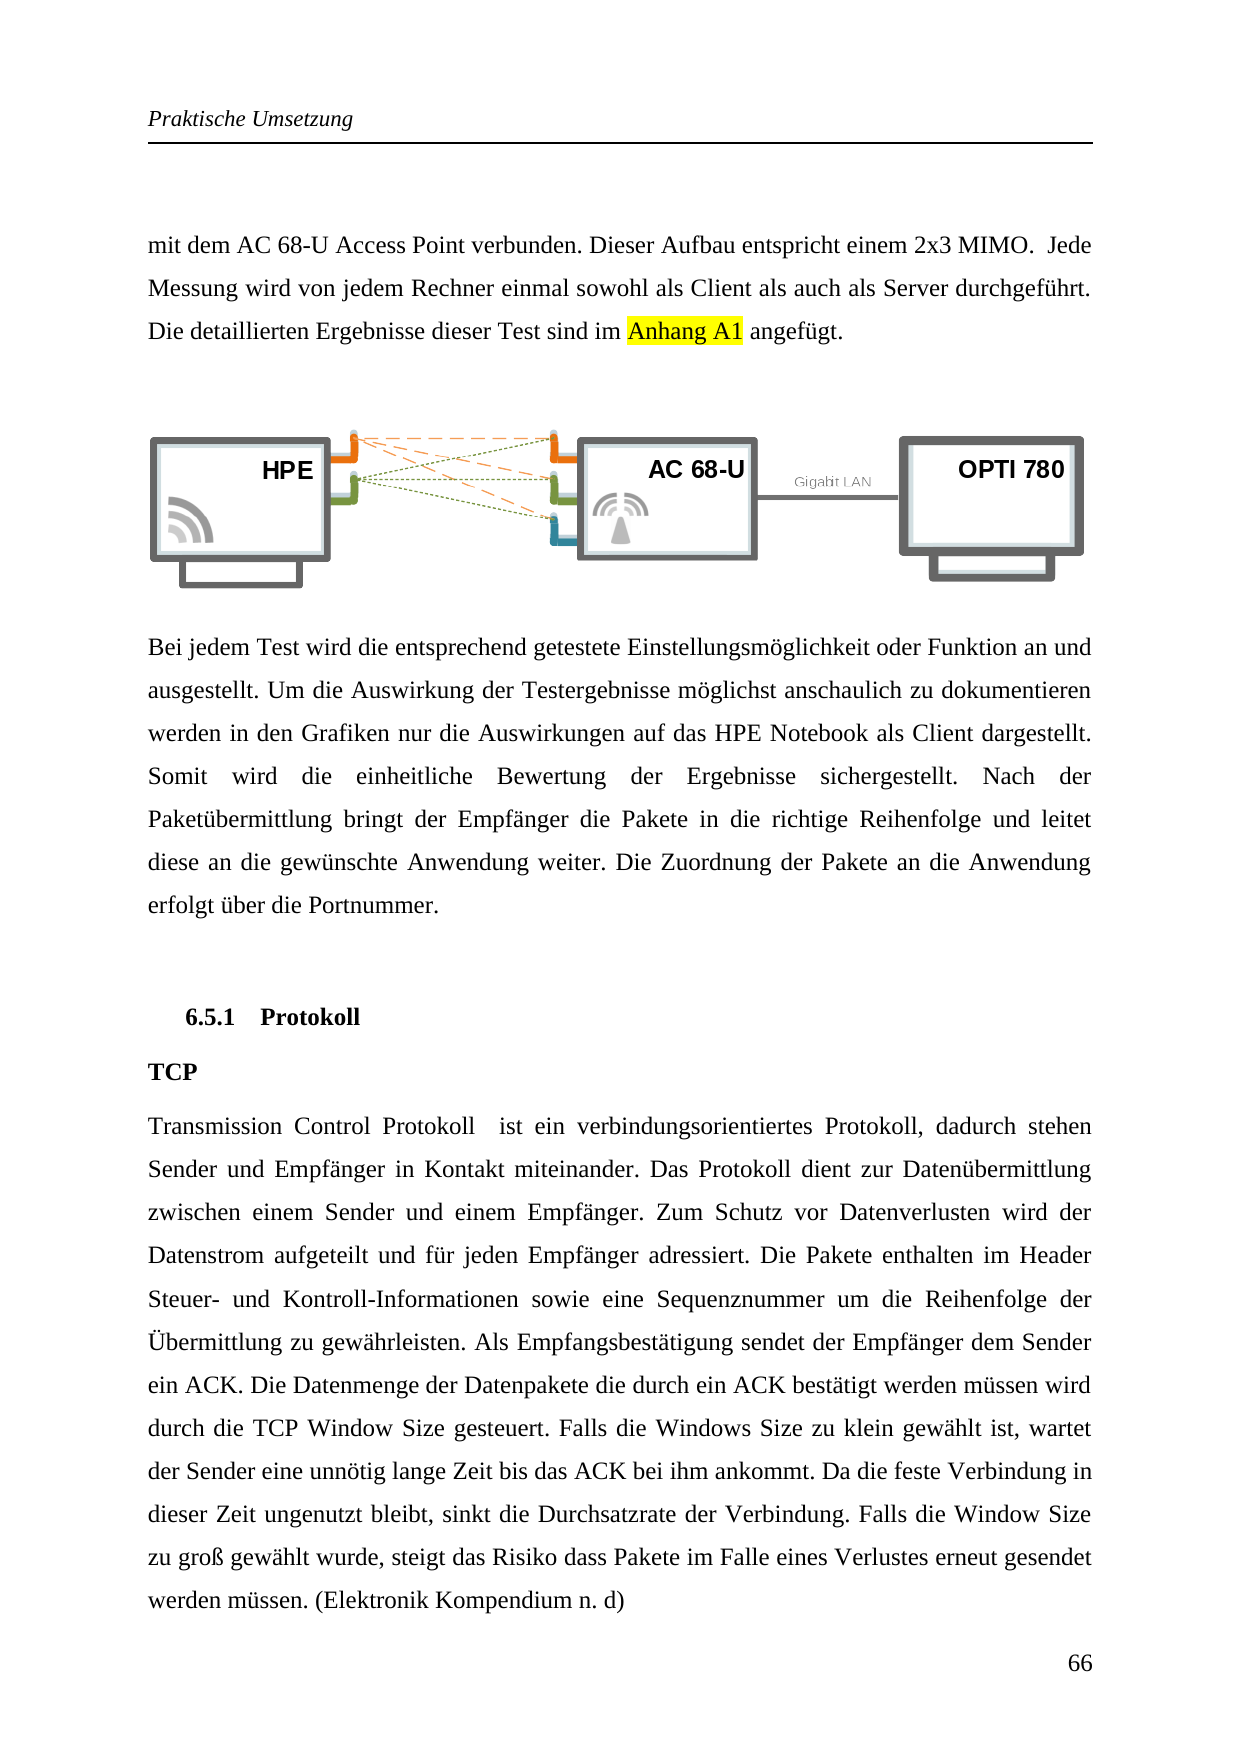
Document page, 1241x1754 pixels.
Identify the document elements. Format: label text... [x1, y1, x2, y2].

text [148, 230, 1093, 345]
subtitle Protokoll [185, 1002, 1093, 1031]
text Transmission Control Protokoll ist ein verbindungsorientiertes Protokoll, dadurch stehen Sender und Empfänger in Kontakt miteinander. Das Protokoll dient zur Datenübermittlung zwischen einem Sender und einem Empfänger. Zum Schutz vor Datenverlusten wird der Datenstrom aufgeteilt und für jeden Empfänger adressiert. Die Pakete enthalten im Header Steuer- und Kontroll-Informationen sowie eine Sequenznummer um die Reihenfolge der Übermittlung zu gewährleisten. Als Empfangsbestätigung sendet der Empfänger dem Sender ein ACK. Die Datenmenge der Datenpakete die durch ein ACK bestätigt werden müssen wird durch die TCP Window Size gesteuert. Falls die Windows Size zu klein gewählt ist, wartet der Sender eine unnötig lange Zeit bis das ACK bei ihm ankommt. Da die feste Verbindung in dieser Zeit ungenutzt bleibt, sinkt die Durchsatzrate der Verbindung. Falls die Window Size zu groß gewählt wurde, steigt das Risiko dass Pakete im Falle eines Verlustes erneut gesendet werden müssen. (Elektronik Kompendium n. d) [148, 1111, 1093, 1614]
text TCP [148, 1057, 1093, 1086]
text Bei jedem Test wird die entsprechend getestete Einstellungsmöglichkeit oder Funktion an und ausgestellt. Um die Auswirkung der Testergebnisse möglichst anschaulich zu dokumentieren werden in den Grafiken nur die Auswirkungen auf das HPE Notebook als Client dargestellt. Somit wird die einheitliche Bewertung der Ergebnisse sichergestellt. Nach der Paketübermittlung bringt der Empfänger die Pakete in die richtige Reihenfolge und leitet diese an die gewünschte Anwendung weiter. Die Zuordnung der Pakete an die Anwendung erfolgt über die Portnummer. [148, 632, 1093, 919]
